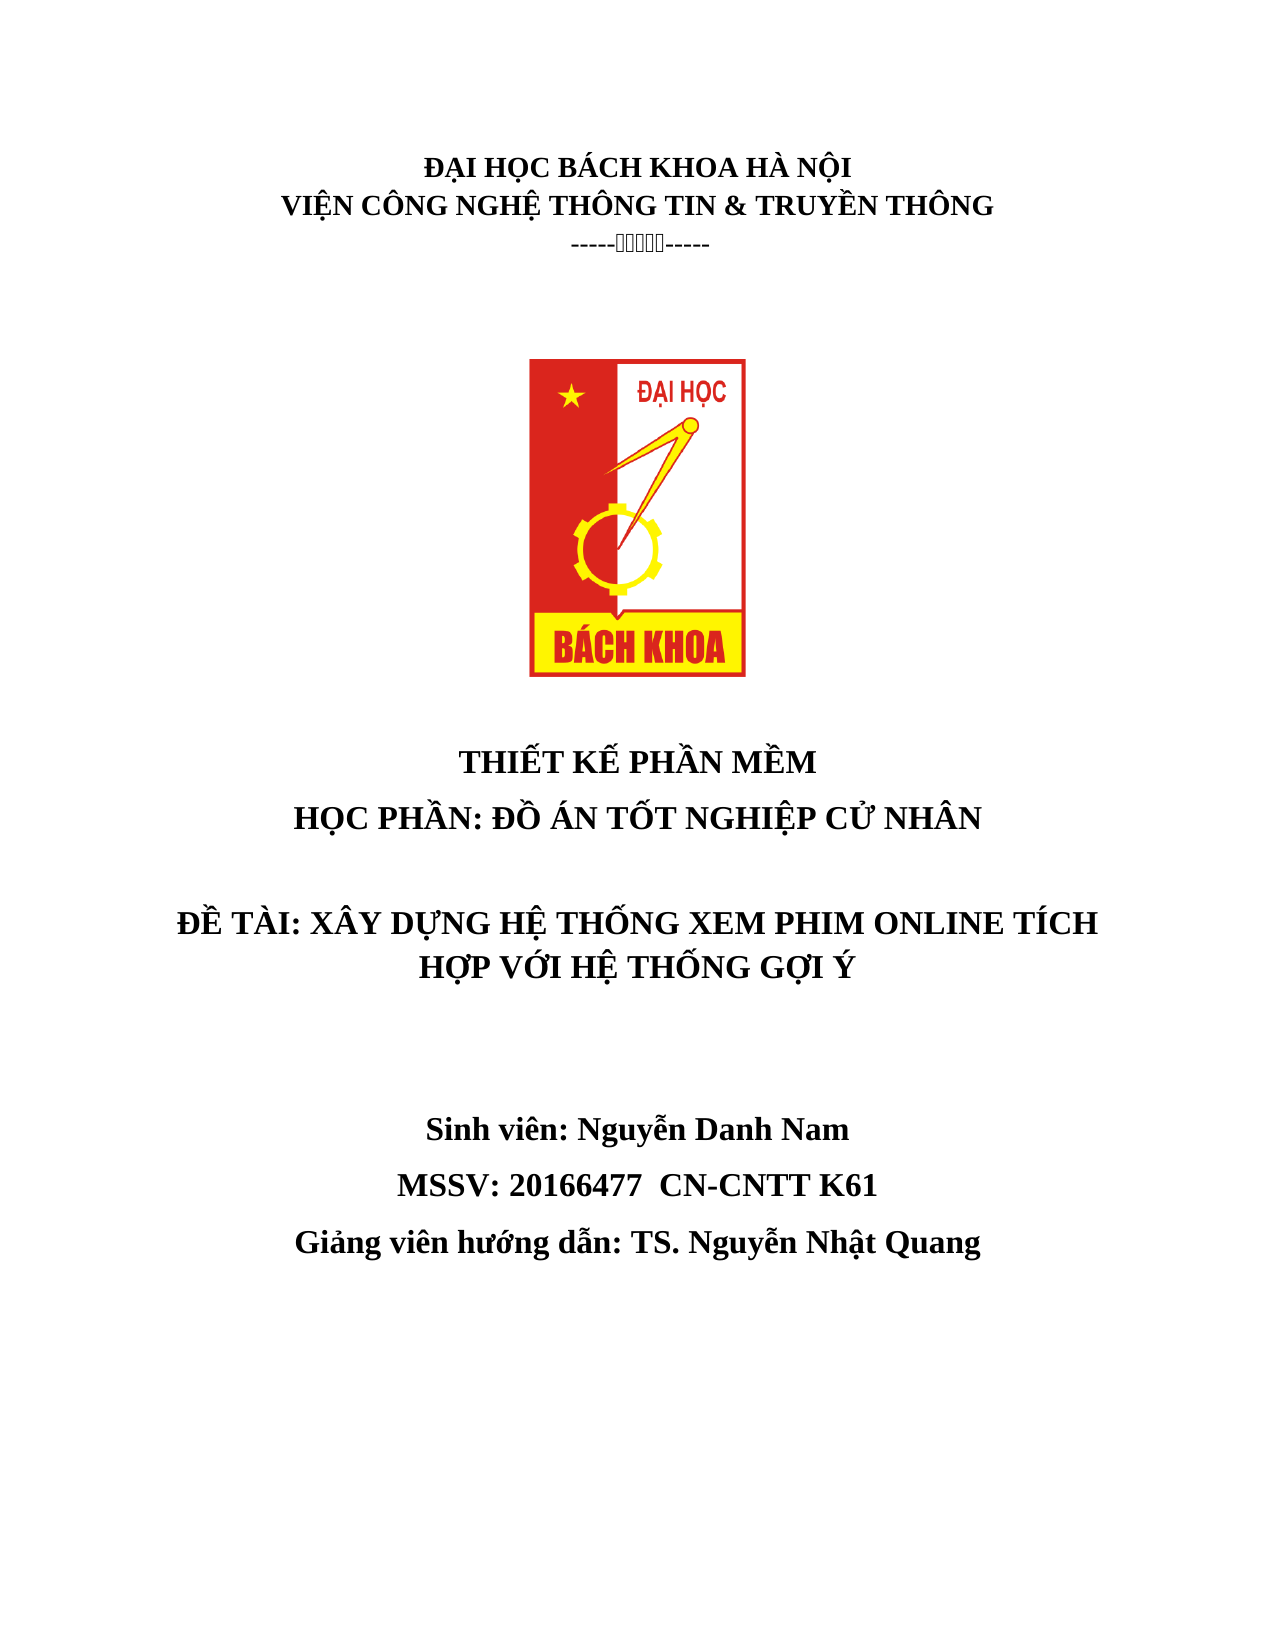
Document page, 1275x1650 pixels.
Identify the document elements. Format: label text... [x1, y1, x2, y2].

text MSSV: 20166477 CN-CNTT K61 [150, 1165, 1125, 1204]
text ĐẠI HỌC BÁCH KHOA HÀ NỘI [150, 150, 1125, 183]
text HỌC PHẦN: ĐỒ ÁN TỐT NGHIỆP CỬ NHÂN [150, 799, 1125, 837]
text Sinh viên: Nguyễn Danh Nam [150, 1109, 1125, 1147]
picture [529, 359, 746, 677]
text Giảng viên hướng dẫn: TS. Nguyễn Nhật Quang [150, 1222, 1125, 1260]
text VIỆN CÔNG NGHỆ THÔNG TIN & TRUYỀN THÔNG [150, 188, 1125, 222]
text ĐỀ TÀI: XÂY DỰNG HỆ THỐNG XEM PHIM ONLINE TÍCH HỢP VỚI HỆ THỐNG GỢI Ý [150, 903, 1125, 986]
text THIẾT KẾ PHẦN MỀM [150, 742, 1125, 780]
text ---------- [150, 227, 1130, 258]
